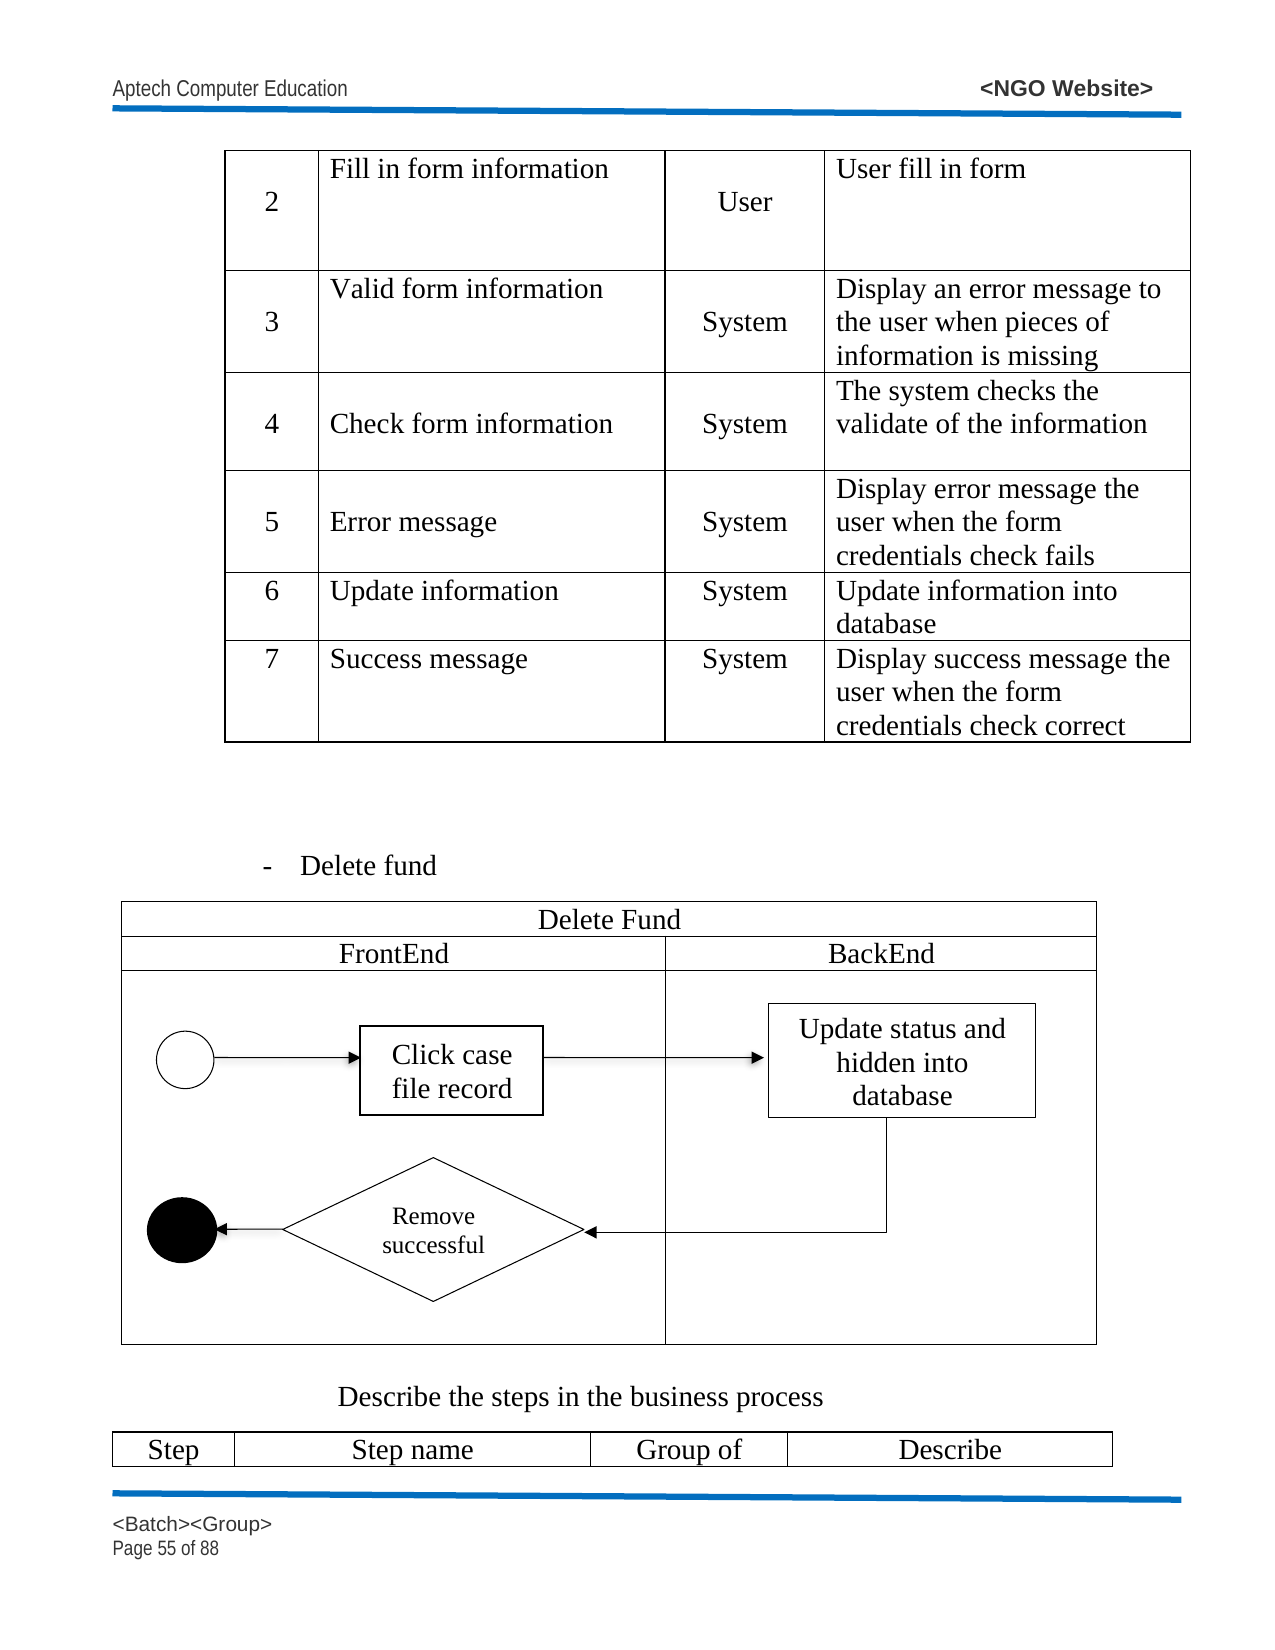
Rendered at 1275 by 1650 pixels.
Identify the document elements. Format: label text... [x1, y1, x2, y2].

table_cell 6 [226, 573, 318, 640]
table_cell System [666, 373, 824, 470]
table_header Group of people [591, 1433, 787, 1466]
table_cell 5 [226, 471, 318, 572]
table_cell Update information into database [825, 573, 1190, 640]
table_header Delete Fund [122, 902, 1096, 936]
table_cell BackEnd [666, 937, 1096, 970]
table_cell Error message [319, 471, 664, 572]
list Describe the steps in the business process [337, 1379, 1106, 1412]
table_cell User fill in form [825, 151, 1190, 270]
table_cell 4 [226, 373, 318, 470]
table_cell System [666, 271, 824, 372]
table_cell Display success message the user when the form credentials check correct [825, 641, 1190, 741]
table_cell 7 [226, 641, 318, 741]
table_cell 3 [226, 271, 318, 372]
table_header Describe [788, 1433, 1112, 1466]
table_cell Valid form information [319, 271, 664, 372]
table_cell System [666, 471, 824, 572]
table_cell Display error message the user when the form credentials check fails [825, 471, 1190, 572]
list Delete fund [262, 848, 1106, 882]
table_cell User [666, 151, 824, 270]
table_cell Display an error message to the user when pieces of information is missing [825, 271, 1190, 372]
table_cell 2 [226, 151, 318, 270]
table_cell Success message [319, 641, 664, 741]
table_cell The system checks the validate of the information [825, 373, 1190, 470]
table_cell Check form information [319, 373, 664, 470]
table_cell System [666, 641, 824, 741]
table_cell Update information [319, 573, 664, 640]
table_header Step name [235, 1433, 590, 1466]
table_header Step code [113, 1433, 234, 1466]
table_cell [122, 971, 665, 1344]
table_cell FrontEnd [122, 937, 665, 970]
table_cell Fill in form information [319, 151, 664, 270]
table_cell System [666, 573, 824, 640]
table_cell [666, 971, 1096, 1344]
